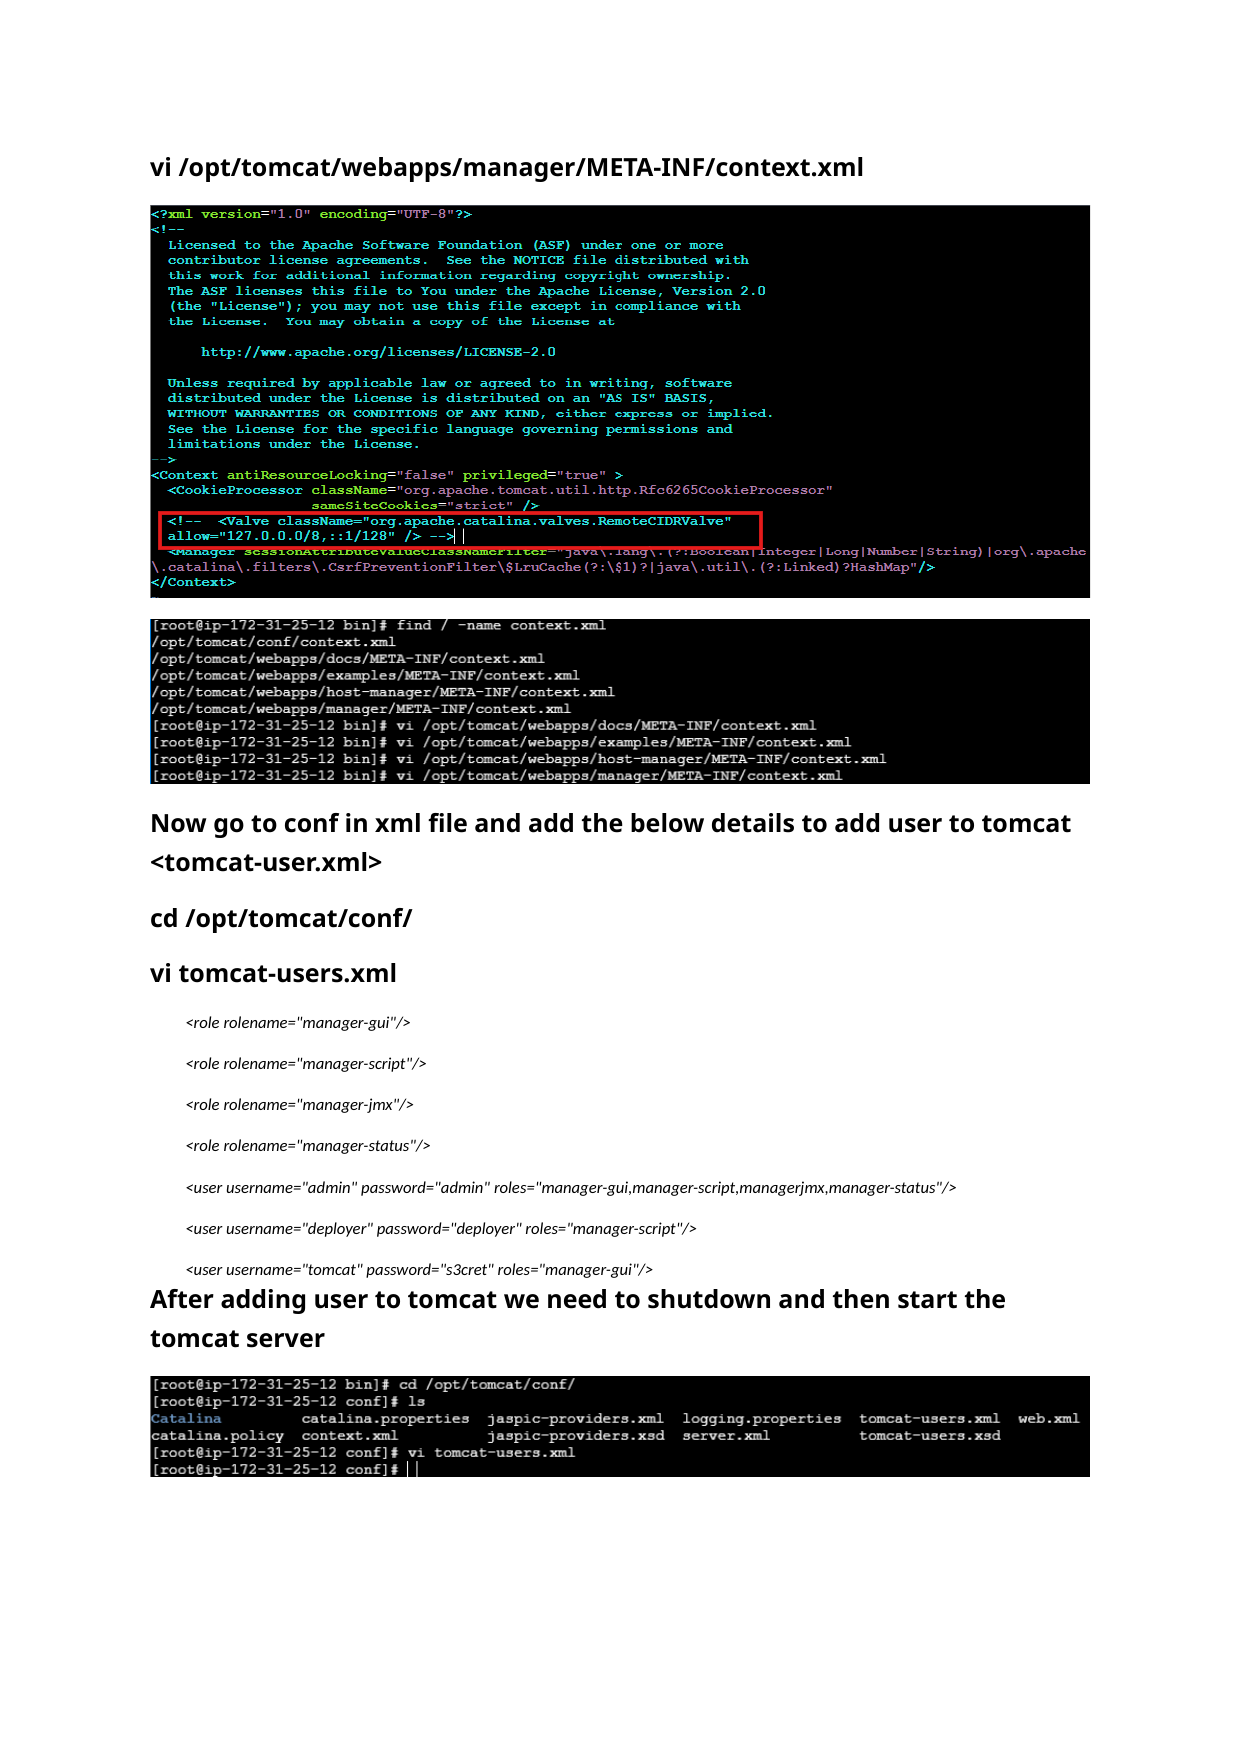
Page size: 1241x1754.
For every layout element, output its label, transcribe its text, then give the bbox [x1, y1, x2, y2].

text <user username="admin" password="admin" roles="manager-gui,manager-script,managerjmx,manager-status"/> [185, 1177, 1090, 1197]
text vi tomcat-users.xml [150, 956, 1090, 990]
text <role rolename="manager-gui"/> [185, 1012, 1090, 1032]
picture [150, 205, 1091, 598]
text After adding user to tomcat we need to shutdown and then start the tomcat server [150, 1281, 1090, 1354]
text <role rolename="manager-script"/> [185, 1053, 1090, 1073]
text vi /opt/tomcat/webapps/manager/META-INF/context.xml [150, 150, 1090, 184]
picture [150, 1376, 1090, 1477]
text <role rolename="manager-status"/> [185, 1136, 1090, 1156]
picture [150, 619, 1090, 784]
text cd /opt/tomcat/conf/ [150, 900, 1090, 934]
text <role rolename="manager-jmx"/> [185, 1094, 1090, 1115]
text Now go to conf in xml file and add the below details to add user to tomcat <tomcat-user.xml> [150, 805, 1090, 878]
text <user username="tomcat" password="s3cret" roles="manager-gui"/> [185, 1259, 1090, 1280]
text <user username="deployer" password="deployer" roles="manager-script"/> [185, 1218, 1090, 1238]
